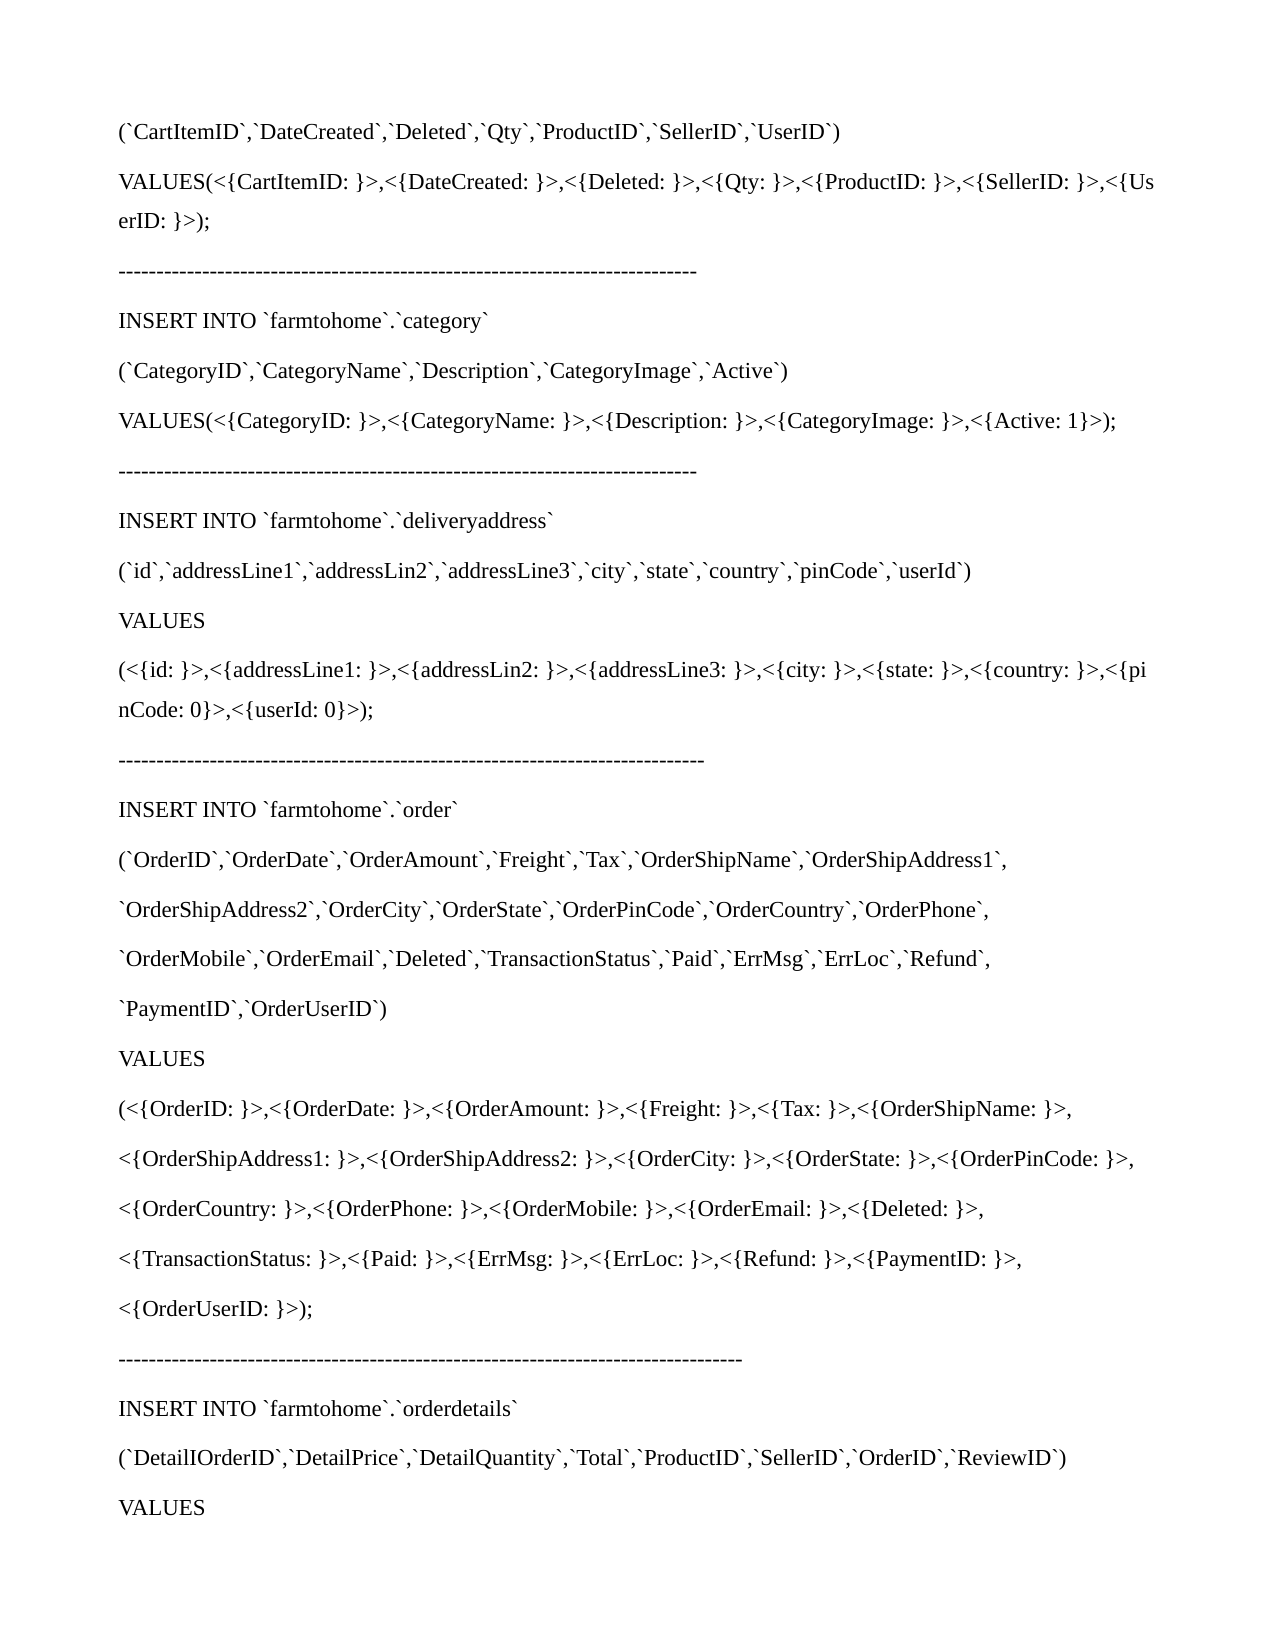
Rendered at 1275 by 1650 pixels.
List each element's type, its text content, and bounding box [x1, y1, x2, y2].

text (`CartItemID`,`DateCreated`,`Deleted`,`Qty`,`ProductID`,`SellerID`,`UserID`) [118, 118, 1157, 144]
text ---------------------------------------------------------------------------- [118, 257, 1157, 284]
text (<{id: }>,<{addressLine1: }>,<{addressLin2: }>,<{addressLine3: }>,<{city: }>,<{state: }>,<{country: }>,<{pinCode: 0}>,<{userId: 0}>); [118, 657, 1157, 722]
text INSERT INTO `farmtohome`.`order` [118, 796, 1157, 822]
text VALUES [118, 1045, 1157, 1072]
text `OrderMobile`,`OrderEmail`,`Deleted`,`TransactionStatus`,`Paid`,`ErrMsg`,`ErrLoc`,`Refund`, [118, 946, 1157, 972]
text ---------------------------------------------------------------------------------- [118, 1345, 1157, 1371]
text <{TransactionStatus: }>,<{Paid: }>,<{ErrMsg: }>,<{ErrLoc: }>,<{Refund: }>,<{PaymentID: }>, [118, 1245, 1157, 1271]
text (`CategoryID`,`CategoryName`,`Description`,`CategoryImage`,`Active`) [118, 357, 1157, 383]
text ----------------------------------------------------------------------------- [118, 746, 1157, 772]
text VALUES [118, 1494, 1157, 1521]
text INSERT INTO `farmtohome`.`orderdetails` [118, 1394, 1157, 1421]
text ---------------------------------------------------------------------------- [118, 457, 1157, 483]
text <{OrderShipAddress1: }>,<{OrderShipAddress2: }>,<{OrderCity: }>,<{OrderState: }>,<{OrderPinCode: }>, [118, 1145, 1157, 1171]
text (`id`,`addressLine1`,`addressLin2`,`addressLine3`,`city`,`state`,`country`,`pinCode`,`userId`) [118, 557, 1157, 583]
text (`DetailIOrderID`,`DetailPrice`,`DetailQuantity`,`Total`,`ProductID`,`SellerID`,`OrderID`,`ReviewID`) [118, 1444, 1157, 1471]
text <{OrderUserID: }>); [118, 1295, 1157, 1321]
text (`OrderID`,`OrderDate`,`OrderAmount`,`Freight`,`Tax`,`OrderShipName`,`OrderShipAddress1`, [118, 846, 1157, 872]
text (<{OrderID: }>,<{OrderDate: }>,<{OrderAmount: }>,<{Freight: }>,<{Tax: }>,<{OrderShipName: }>, [118, 1095, 1157, 1122]
text `OrderShipAddress2`,`OrderCity`,`OrderState`,`OrderPinCode`,`OrderCountry`,`OrderPhone`, [118, 896, 1157, 922]
text VALUES(<{CartItemID: }>,<{DateCreated: }>,<{Deleted: }>,<{Qty: }>,<{ProductID: }>,<{SellerID: }>,<{UserID: }>); [118, 168, 1157, 234]
text VALUES(<{CategoryID: }>,<{CategoryName: }>,<{Description: }>,<{CategoryImage: }>,<{Active: 1}>); [118, 407, 1157, 433]
text <{OrderCountry: }>,<{OrderPhone: }>,<{OrderMobile: }>,<{OrderEmail: }>,<{Deleted: }>, [118, 1195, 1157, 1221]
text INSERT INTO `farmtohome`.`deliveryaddress` [118, 507, 1157, 533]
text `PaymentID`,`OrderUserID`) [118, 995, 1157, 1022]
text INSERT INTO `farmtohome`.`category` [118, 307, 1157, 334]
text VALUES [118, 607, 1157, 633]
